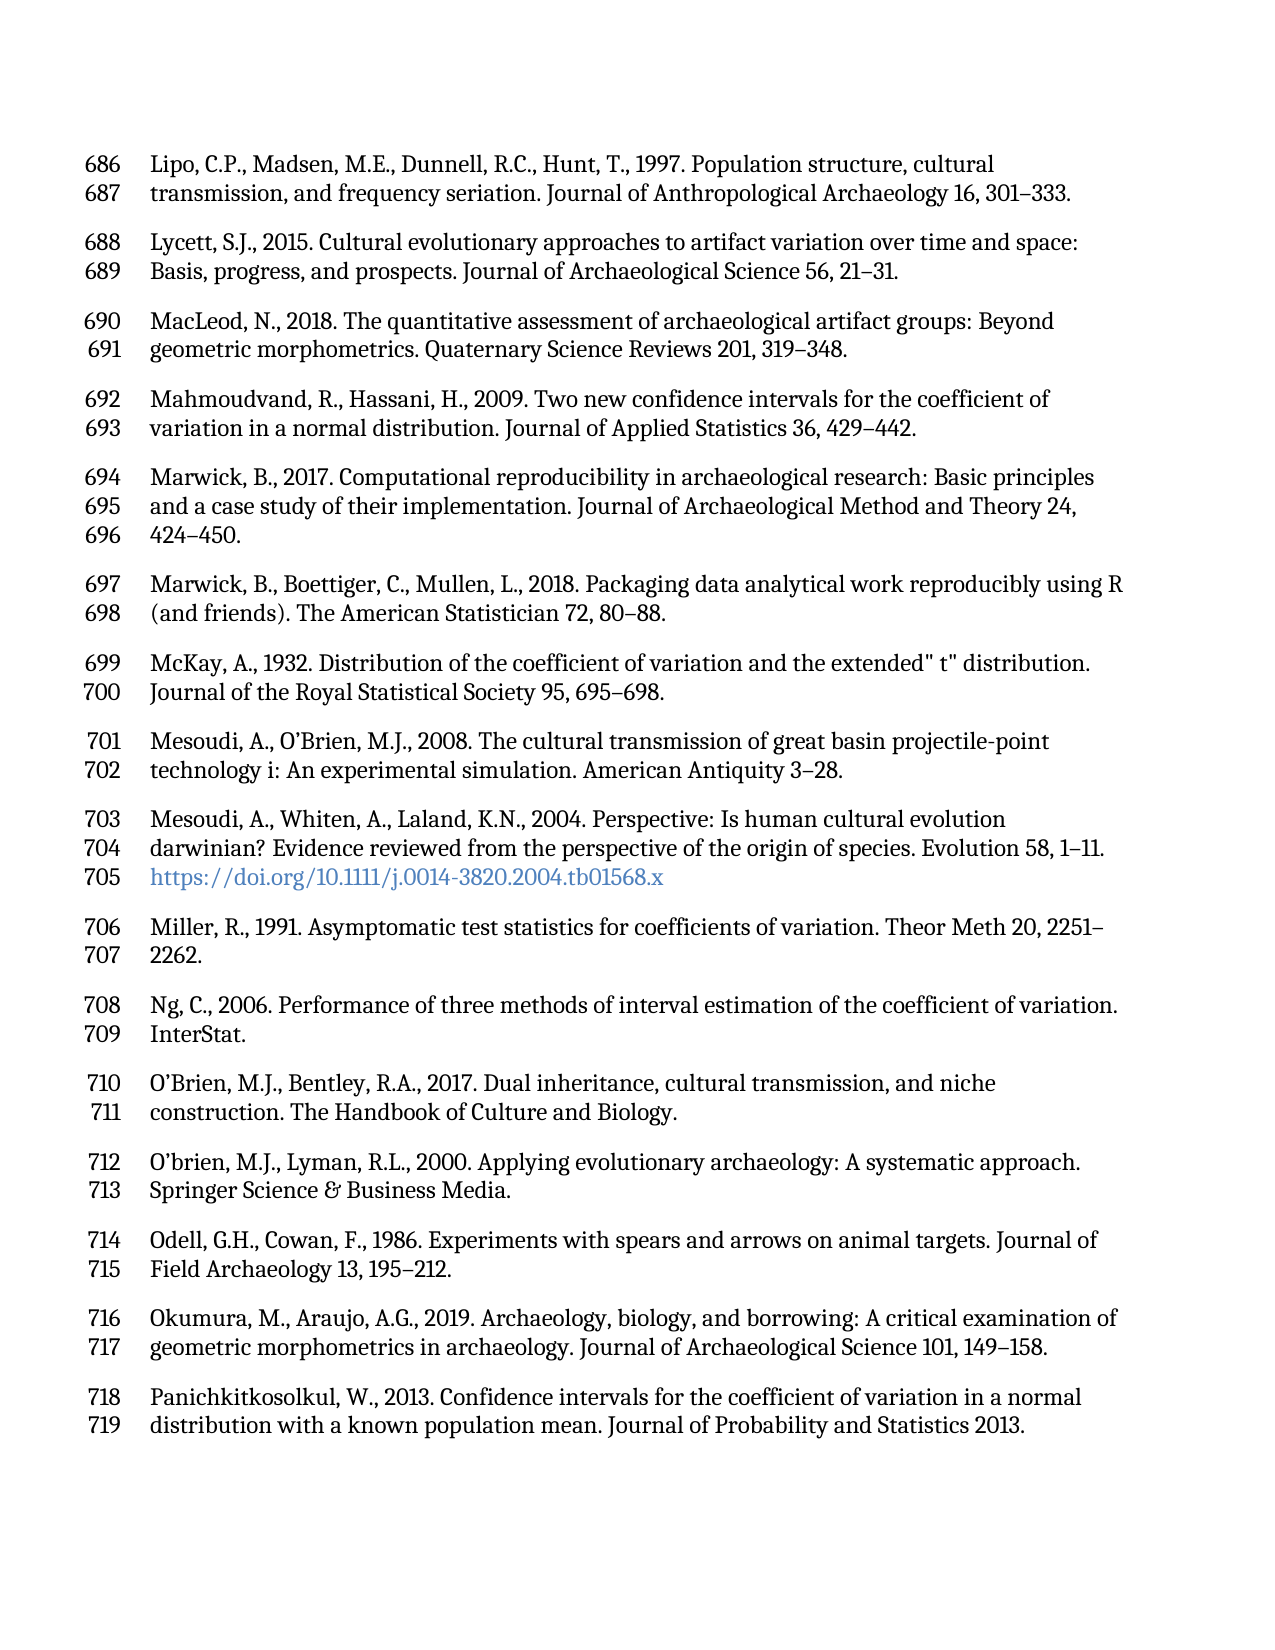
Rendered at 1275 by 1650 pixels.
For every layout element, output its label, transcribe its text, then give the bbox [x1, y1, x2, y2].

text Ng, C., 2006. Performance of three methods of interval estimation of the coefficient of variation. InterStat. [150, 991, 1125, 1048]
text Okumura, M., Araujo, A.G., 2019. Archaeology, biology, and borrowing: A critical examination of geometric morphometrics in archaeology. Journal of Archaeological Science 101, 149–158. [150, 1304, 1125, 1362]
text O’Brien, M.J., Bentley, R.A., 2017. Dual inheritance, cultural transmission, and niche construction. The Handbook of Culture and Biology. [150, 1069, 1125, 1127]
text Panichkitkosolkul, W., 2013. Confidence intervals for the coefficient of variation in a normal distribution with a known population mean. Journal of Probability and Statistics 2013. [150, 1382, 1125, 1440]
text Lipo, C.P., Madsen, M.E., Dunnell, R.C., Hunt, T., 1997. Population structure, cultural transmission, and frequency seriation. Journal of Anthropological Archaeology 16, 301–333. [150, 150, 1125, 207]
text O’brien, M.J., Lyman, R.L., 2000. Applying evolutionary archaeology: A systematic approach. Springer Science & Business Media. [150, 1147, 1125, 1205]
text Mahmoudvand, R., Hassani, H., 2009. Two new confidence intervals for the coefficient of variation in a normal distribution. Journal of Applied Statistics 36, 429–442. [150, 385, 1125, 442]
text Miller, R., 1991. Asymptomatic test statistics for coefficients of variation. Theor Meth 20, 2251–2262. [150, 912, 1125, 970]
text Lycett, S.J., 2015. Cultural evolutionary approaches to artifact variation over time and space: Basis, progress, and prospects. Journal of Archaeological Science 56, 21–31. [150, 228, 1125, 286]
text Marwick, B., 2017. Computational reproducibility in archaeological research: Basic principles and a case study of their implementation. Journal of Archaeological Method and Theory 24, 424–450. [150, 463, 1125, 549]
text Odell, G.H., Cowan, F., 1986. Experiments with spears and arrows on animal targets. Journal of Field Archaeology 13, 195–212. [150, 1226, 1125, 1283]
text MacLeod, N., 2018. The quantitative assessment of archaeological artifact groups: Beyond geometric morphometrics. Quaternary Science Reviews 201, 319–348. [150, 307, 1125, 364]
text Mesoudi, A., Whiten, A., Laland, K.N., 2004. Perspective: Is human cultural evolution darwinian? Evidence reviewed from the perspective of the origin of species. Evolution 58, 1–11. https://doi.org/10.1111/j.0014-3820.2004.tb01568.x [150, 805, 1125, 892]
text Mesoudi, A., O’Brien, M.J., 2008. The cultural transmission of great basin projectile-point technology i: An experimental simulation. American Antiquity 3–28. [150, 727, 1125, 784]
text McKay, A., 1932. Distribution of the coefficient of variation and the extended" t" distribution. Journal of the Royal Statistical Society 95, 695–698. [150, 649, 1125, 706]
text Marwick, B., Boettiger, C., Mullen, L., 2018. Packaging data analytical work reproducibly using R (and friends). The American Statistician 72, 80–88. [150, 570, 1125, 628]
